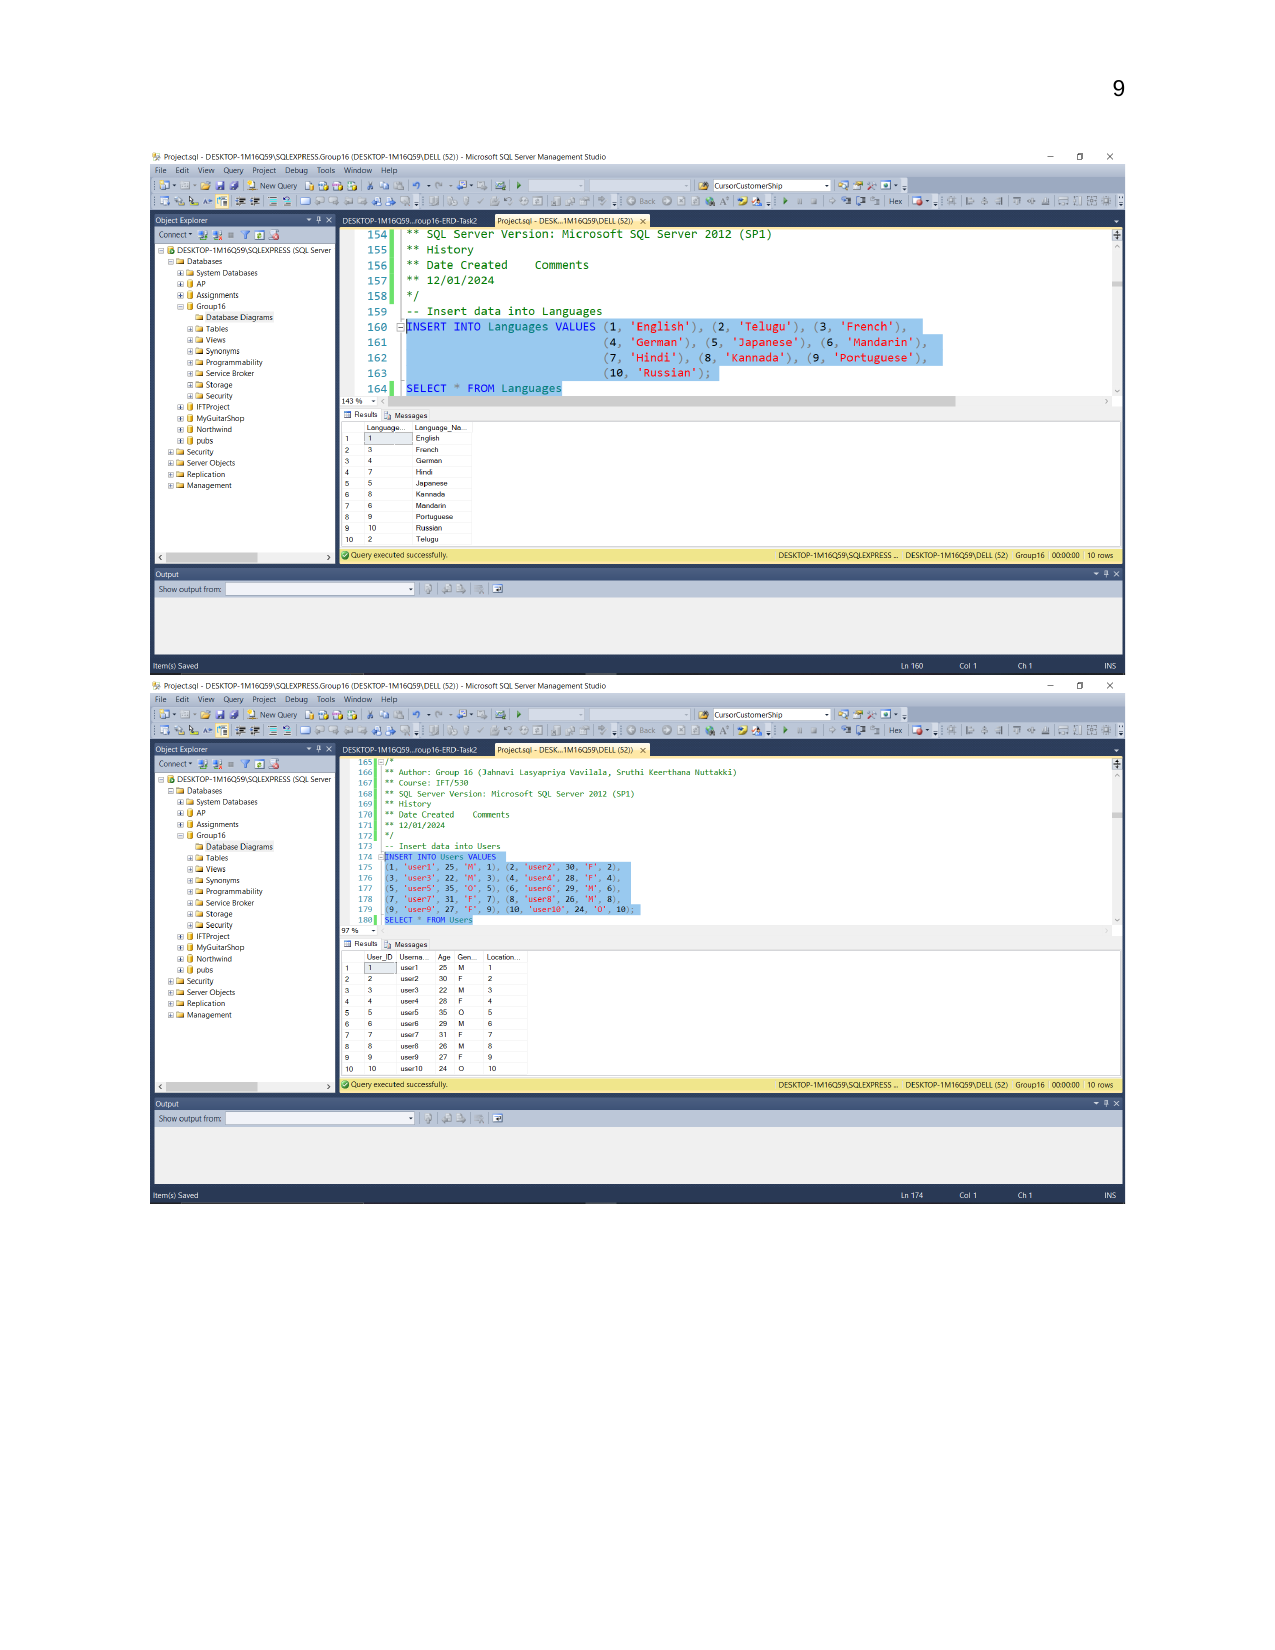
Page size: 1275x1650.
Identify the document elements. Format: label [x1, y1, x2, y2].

picture [150, 150, 1125, 675]
picture [150, 678, 1125, 1204]
